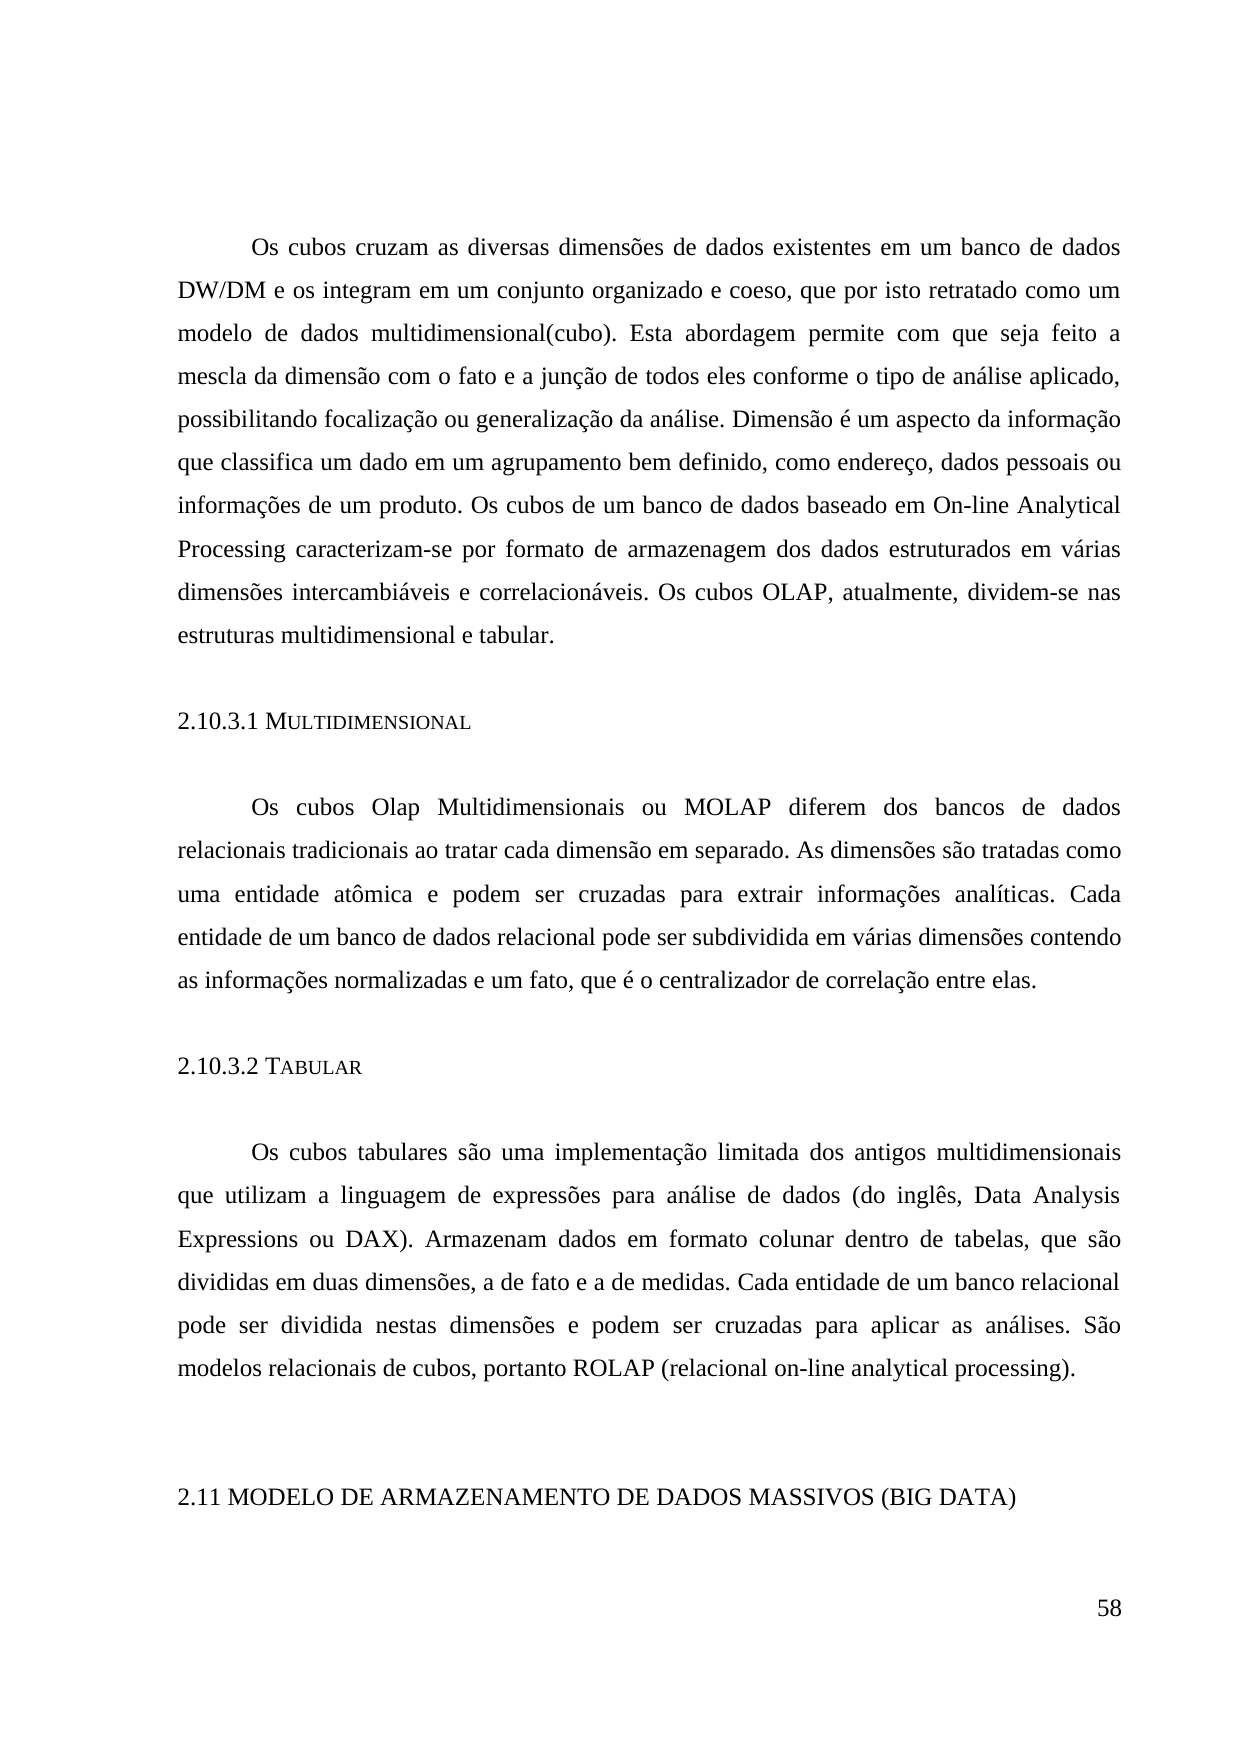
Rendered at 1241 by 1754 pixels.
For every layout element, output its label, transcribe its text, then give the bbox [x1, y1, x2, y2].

subtitle 2.11 MODELO DE ARMAZENAMENTO DE DADOS MASSIVOS (BIG DATA) [177, 1482, 1122, 1511]
text Os cubos cruzam as diversas dimensões de dados existentes em um banco de dados DW/DM e os integram em um conjunto organizado e coeso, que por isto retratado como um modelo de dados multidimensional(cubo). Esta abordagem permite com que seja feito a mescla da dimensão com o fato e a junção de todos eles conforme o tipo de análise aplicado, possibilitando focalização ou generalização da análise. Dimensão é um aspecto da informação que classifica um dado em um agrupamento bem definido, como endereço, dados pessoais ou informações de um produto. Os cubos de um banco de dados baseado em On-line Analytical Processing caracterizam-se por formato de armazenagem dos dados estruturados em várias dimensões intercambiáveis e correlacionáveis. Os cubos OLAP, atualmente, dividem-se nas estruturas multidimensional e tabular. [177, 232, 1122, 649]
text Os cubos tabulares são uma implementação limitada dos antigos multidimensionais que utilizam a linguagem de expressões para análise de dados (do inglês, Data Analysis Expressions ou DAX). Armazenam dados em formato colunar dentro de tabelas, que são divididas em duas dimensões, a de fato e a de medidas. Cada entidade de um banco relacional pode ser dividida nestas dimensões e podem ser cruzadas para aplicar as análises. São modelos relacionais de cubos, portanto ROLAP (relacional on-line analytical processing). [177, 1137, 1122, 1382]
text Os cubos Olap Multidimensionais ou MOLAP diferem dos bancos de dados relacionais tradicionais ao tratar cada dimensão em separado. As dimensões são tratadas como uma entidade atômica e podem ser cruzadas para extrair informações analíticas. Cada entidade de um banco de dados relacional pode ser subdividida em várias dimensões contendo as informações normalizadas e um fato, que é o centralizador de correlação entre elas. [177, 792, 1122, 994]
subtitle 2.10.3.2 Tabular [177, 1051, 1122, 1080]
subtitle 2.10.3.1 Multidimensional [177, 706, 1122, 735]
